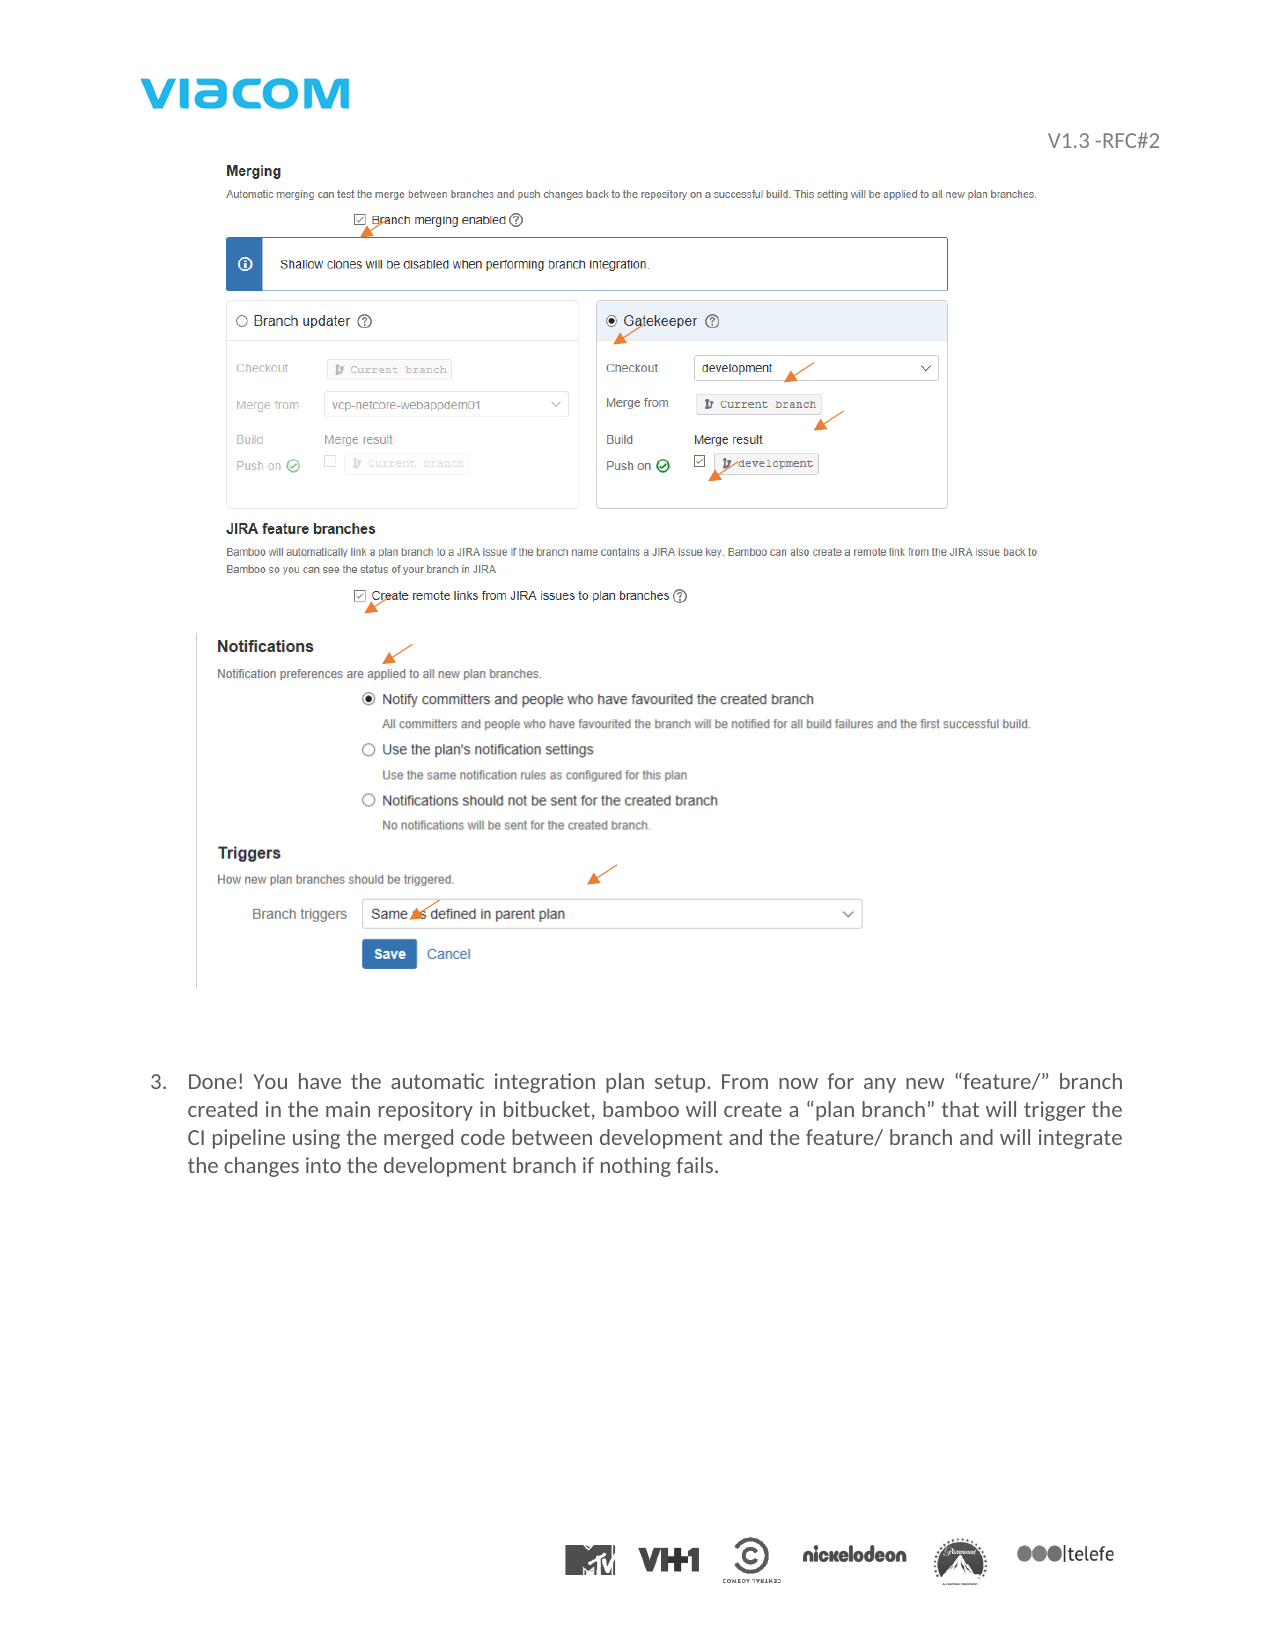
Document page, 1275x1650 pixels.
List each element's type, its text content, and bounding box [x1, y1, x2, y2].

picture [1015, 1545, 1114, 1562]
picture [218, 157, 1057, 609]
picture [930, 1530, 993, 1590]
picture [140, 75, 350, 110]
picture [722, 1537, 781, 1583]
picture [565, 1545, 616, 1575]
picture [637, 1545, 701, 1575]
picture [187, 633, 1163, 989]
list Done! You have the automatic integration plan setup. From now for any new “feature/” branch created in the main repository in bitbucket, bamboo will create a “plan branch” that will trigger the CI pipeline using the merged code between development and the feature/ branch and will integrate the changes into the development branch if nothing fails. [150, 1067, 1125, 1179]
picture [803, 1545, 908, 1562]
